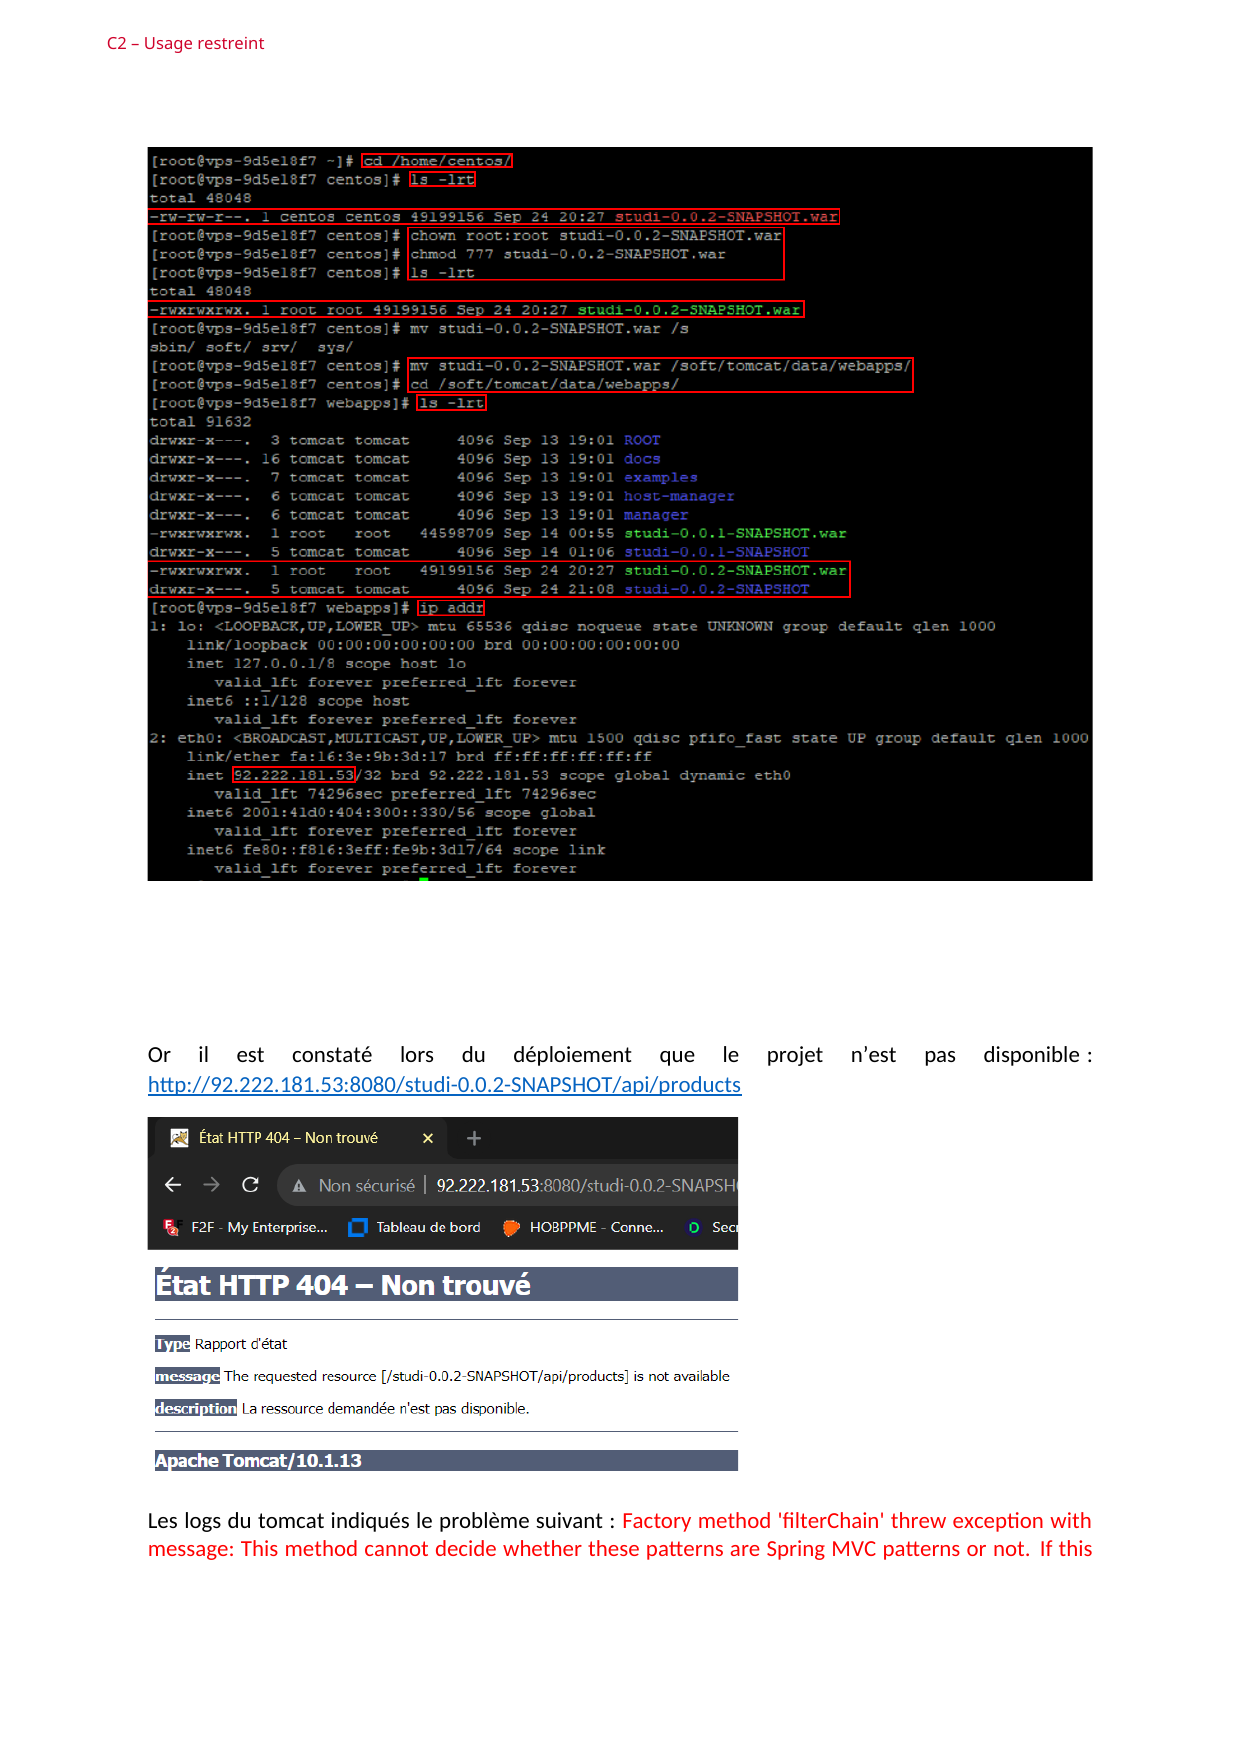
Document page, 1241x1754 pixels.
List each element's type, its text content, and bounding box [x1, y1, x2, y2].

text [148, 1506, 1093, 1562]
picture [147, 147, 1093, 881]
text Or il est constaté lors du déploiement que le projet n’est pas disponible : http://92.222.181.53:8080/studi-0.0.2-SNAPSHOT/api/products [148, 1040, 1093, 1098]
picture [147, 1117, 739, 1488]
